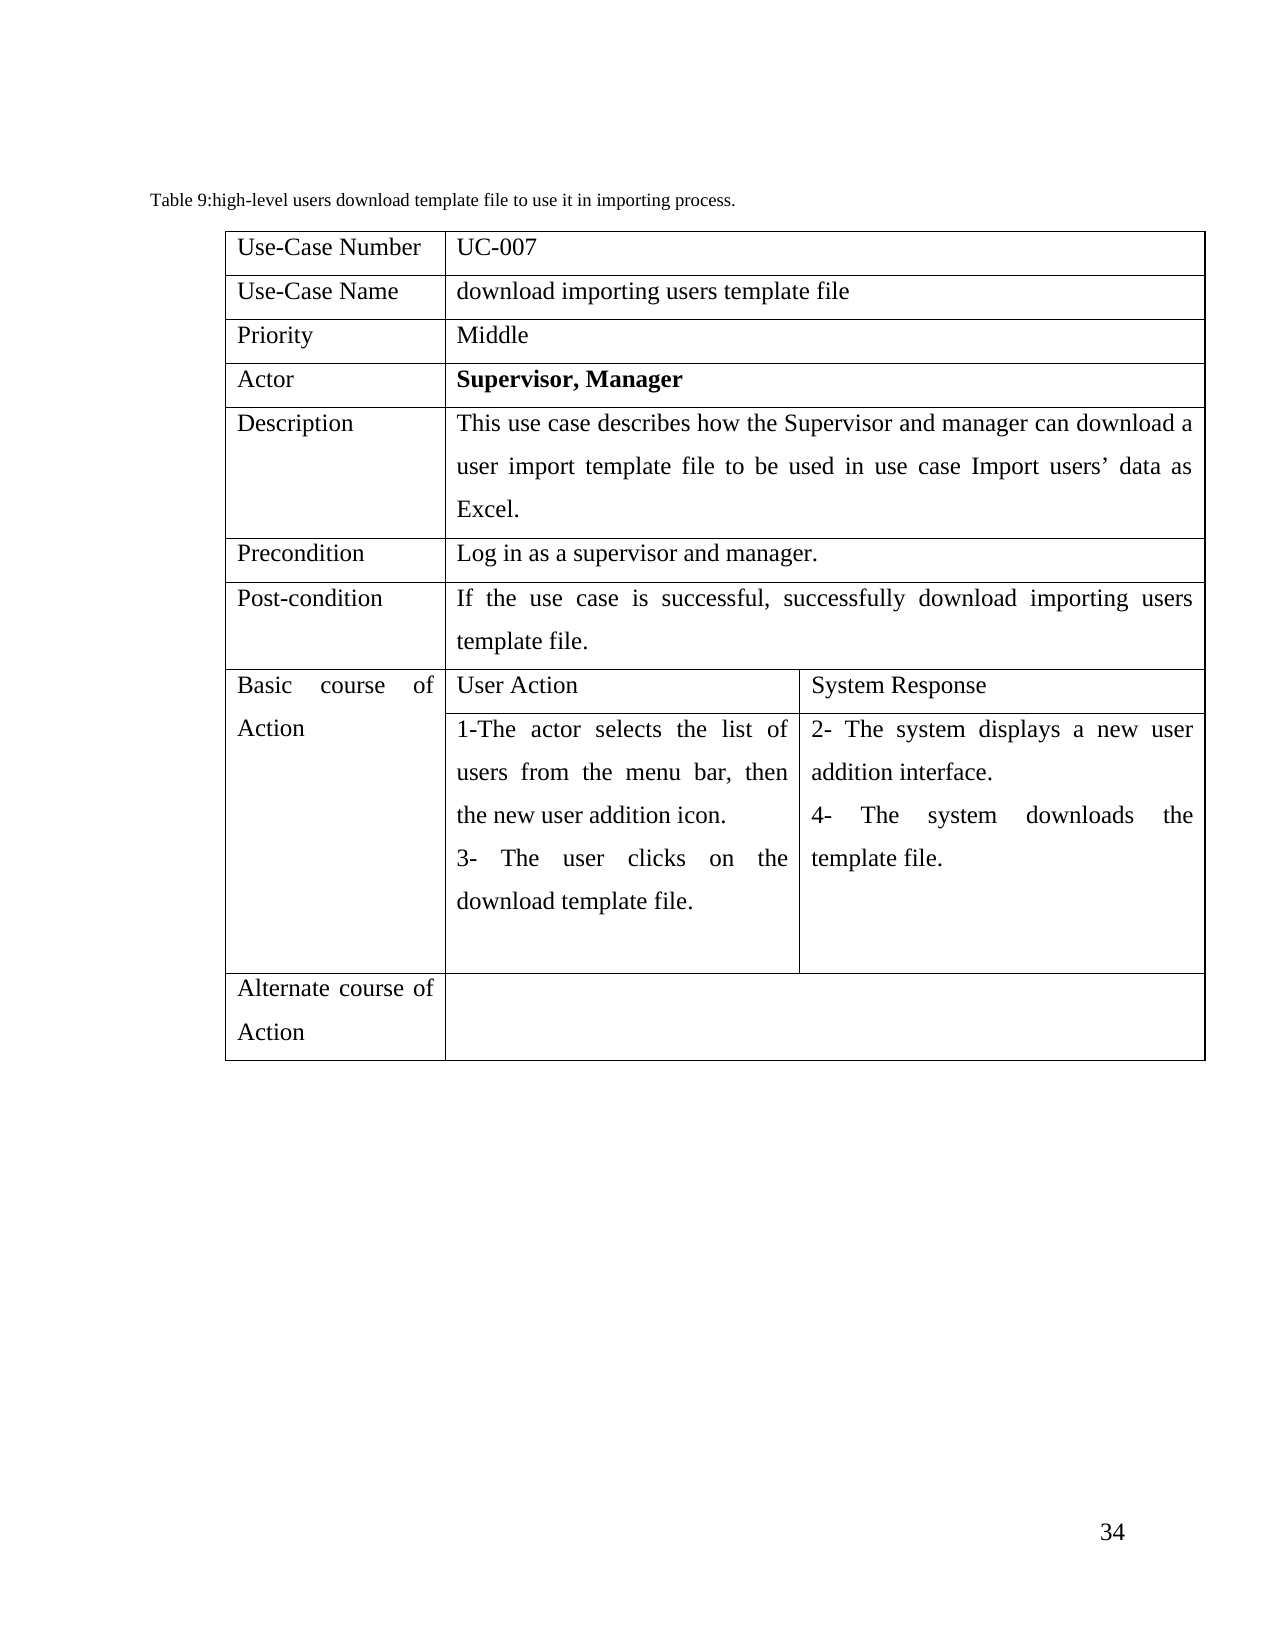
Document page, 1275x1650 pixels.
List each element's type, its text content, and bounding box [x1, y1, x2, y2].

table_cell Supervisor, Manager [446, 364, 1204, 407]
table_cell If the use case is successful, successfully download importing users template file. [446, 583, 1204, 669]
table_cell Middle [446, 320, 1204, 363]
table_cell This use case describes how the Supervisor and manager can download a user import template file to be used in use case Import users’ data as Excel. [446, 408, 1204, 537]
table_cell download importing users template file [446, 276, 1204, 319]
table_cell Basic course of Action [226, 670, 445, 972]
table_cell Log in as a supervisor and manager. [446, 539, 1204, 582]
table_header UC-007 [446, 232, 1204, 275]
table_cell Description [226, 408, 445, 537]
table_cell System Response [800, 670, 1204, 713]
table_cell Alternate course of Action [226, 974, 445, 1060]
table_cell Priority [226, 320, 445, 363]
table_cell [446, 974, 1204, 1060]
table_cell Precondition [226, 539, 445, 582]
table_cell 1-The actor selects the list of users from the menu bar, then the new user addition icon. 3- The user clicks on the download template file. [446, 714, 799, 972]
table_cell Actor [226, 364, 445, 407]
table_cell Use-Case Name [226, 276, 445, 319]
table_cell User Action [446, 670, 799, 713]
table_cell Post-condition [226, 583, 445, 669]
text Table 9:high-level users download template file to use it in importing process. [150, 188, 1125, 210]
table_header Use-Case Number [226, 232, 445, 275]
table_cell 2- The system displays a new user addition interface. 4- The system downloads the template file. [800, 714, 1204, 972]
